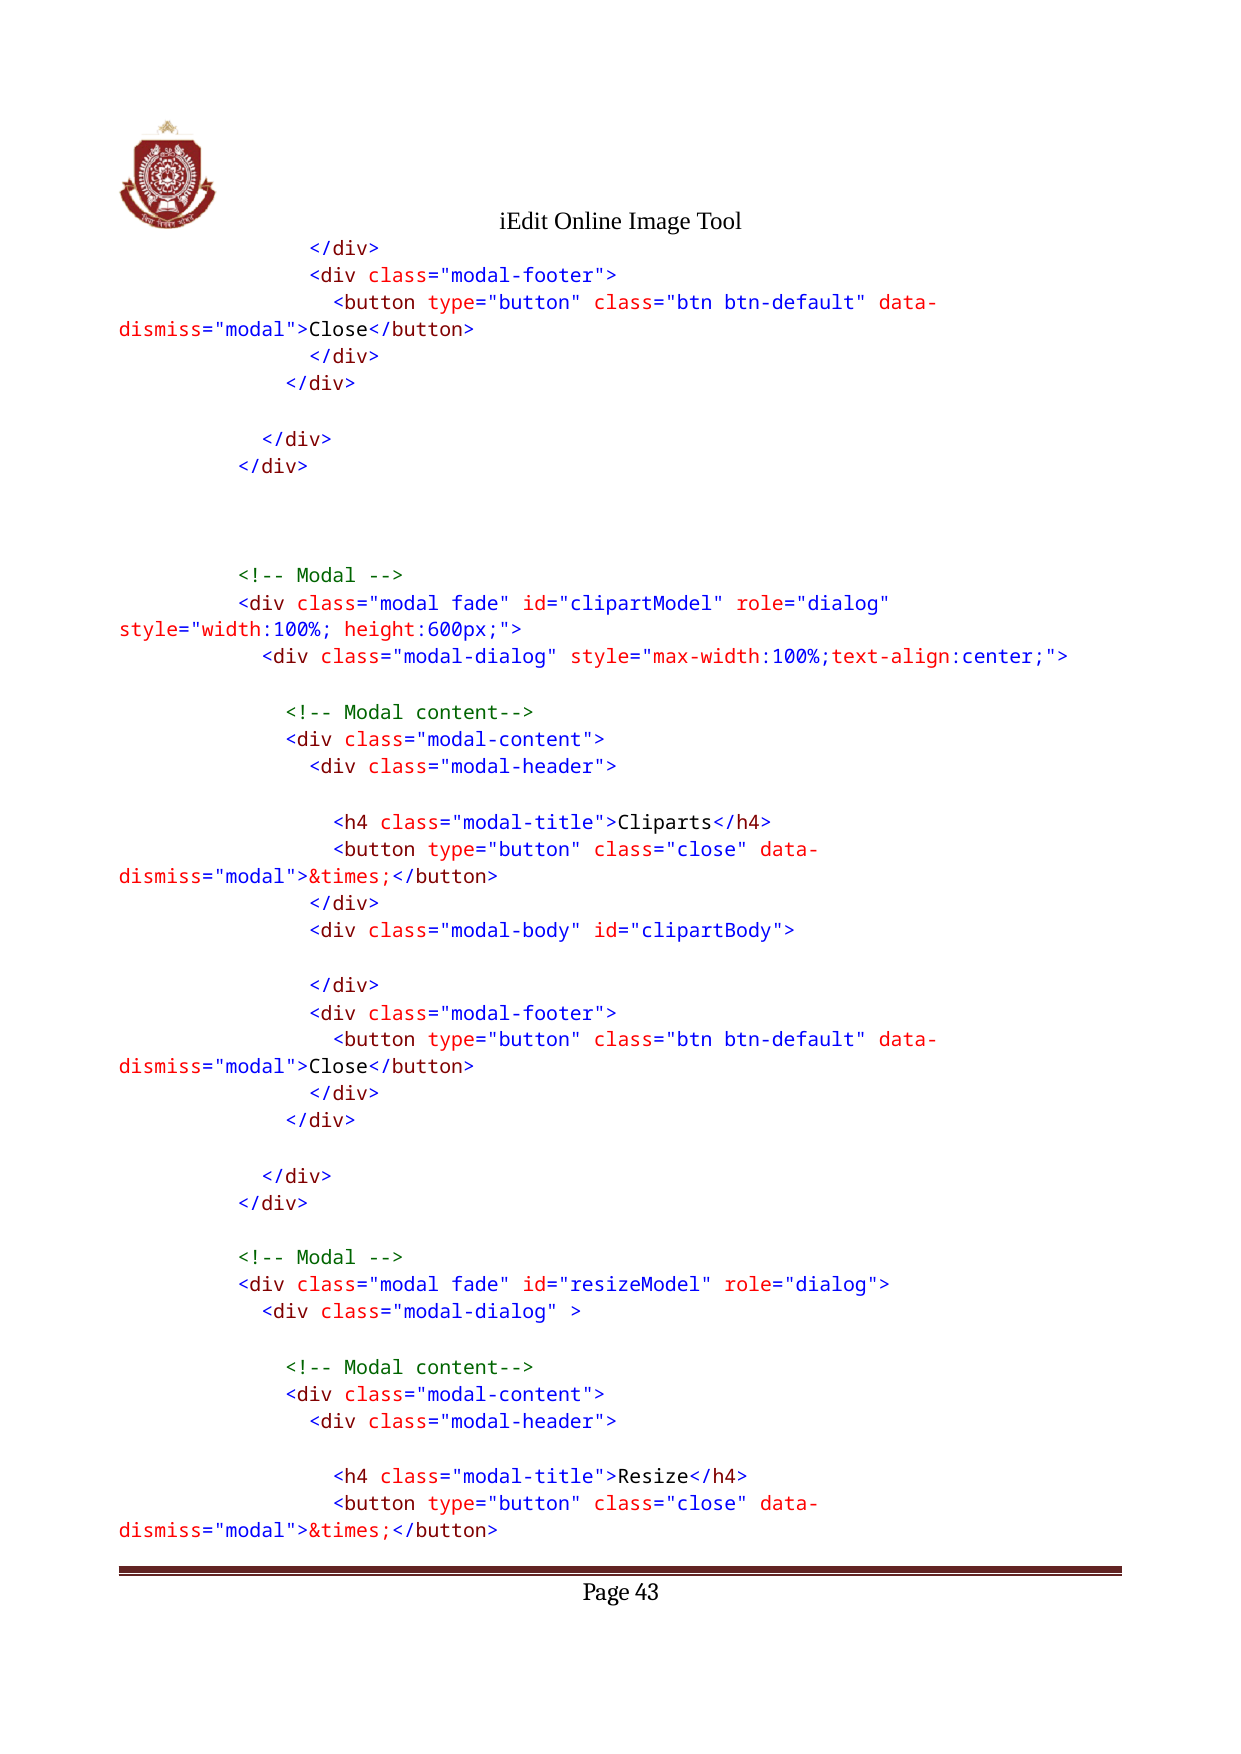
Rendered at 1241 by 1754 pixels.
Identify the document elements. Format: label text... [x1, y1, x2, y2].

text <div class="modal-content"> [118, 1380, 1122, 1407]
text <button type="button" class="close" data-dismiss="modal">&times;</button> [118, 835, 1122, 889]
text <div class="modal-dialog" > [118, 1297, 1122, 1324]
text </div> [118, 1189, 1122, 1216]
text </div> [118, 972, 1122, 999]
text <div class="modal-body" id="clipartBody"> [118, 916, 1122, 943]
text <h4 class="modal-title">Cliparts</h4> [118, 808, 1122, 835]
text <h4 class="modal-title">Resize</h4> [118, 1463, 1122, 1490]
text </div> [118, 369, 1122, 396]
text </div> [118, 425, 1122, 452]
text </div> [118, 1162, 1122, 1189]
text <div class="modal-footer"> [118, 261, 1122, 288]
text </div> [118, 342, 1122, 369]
text <div class="modal fade" id="clipartModel" role="dialog" style="width:100%; height:600px;"> [118, 589, 1122, 643]
text </div> [118, 1080, 1122, 1107]
text </div> [118, 1107, 1122, 1134]
text <!-- Modal content--> [118, 1353, 1122, 1380]
text <div class="modal-content"> [118, 725, 1122, 752]
text <button type="button" class="btn btn-default" data-dismiss="modal">Close</button> [118, 1026, 1122, 1080]
picture [118, 118, 224, 229]
text </div> [118, 889, 1122, 916]
text <button type="button" class="btn btn-default" data-dismiss="modal">Close</button> [118, 288, 1122, 342]
text <div class="modal-header"> [118, 752, 1122, 779]
text <!-- Modal --> [118, 1243, 1122, 1270]
text <div class="modal-footer"> [118, 999, 1122, 1026]
text </div> [118, 234, 1122, 261]
text <div class="modal-dialog" style="max-width:100%;text-align:center;"> [118, 643, 1122, 670]
text <!-- Modal --> [118, 562, 1122, 589]
text <div class="modal-header"> [118, 1407, 1122, 1434]
text <!-- Modal content--> [118, 698, 1122, 725]
text </div> [118, 452, 1122, 479]
text <div class="modal fade" id="resizeModel" role="dialog"> [118, 1270, 1122, 1297]
text <button type="button" class="close" data-dismiss="modal">&times;</button> [118, 1490, 1122, 1544]
